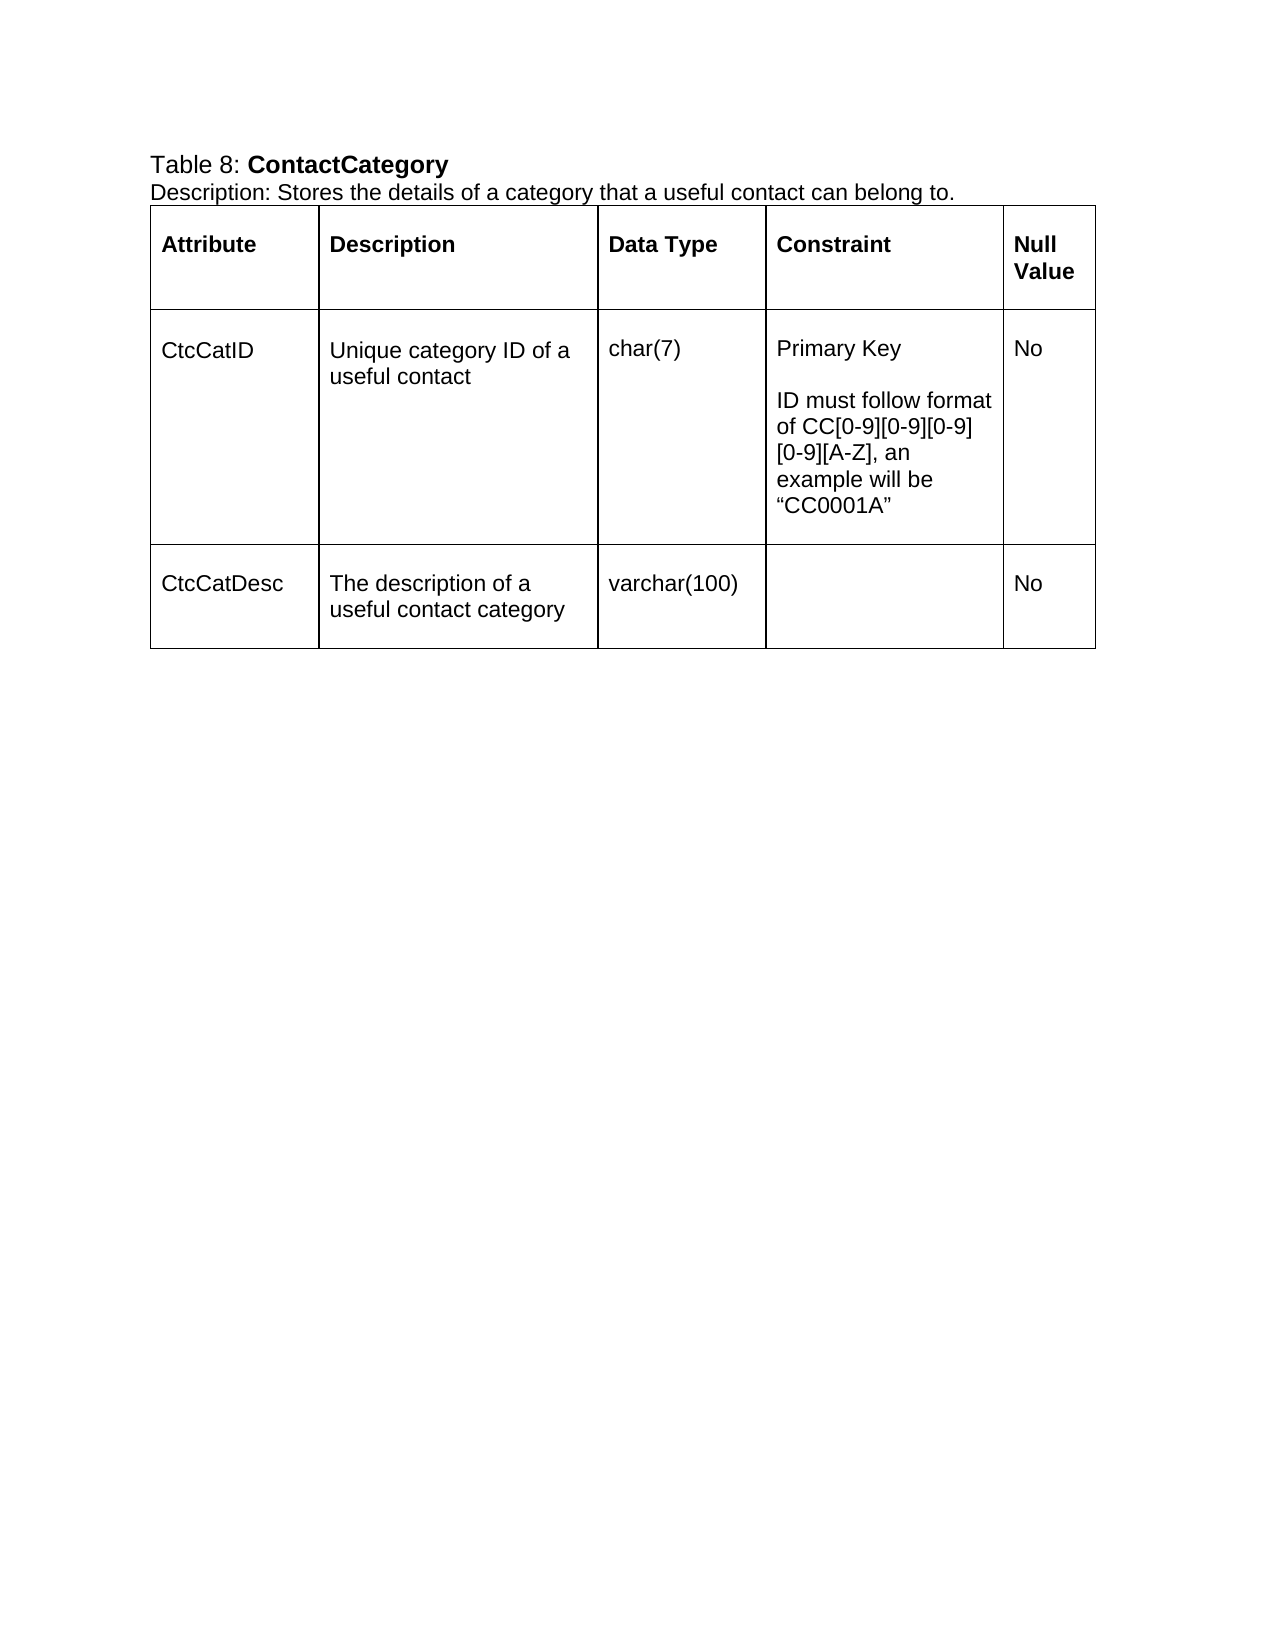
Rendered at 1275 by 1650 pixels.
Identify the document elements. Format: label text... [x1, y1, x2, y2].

table_header Data Type [599, 206, 765, 309]
table_cell No [1004, 310, 1095, 543]
table_cell The description of a useful contact category [320, 545, 597, 647]
table_header Attribute [151, 206, 318, 309]
table_cell No [1004, 545, 1095, 647]
table_cell CtcCatID [151, 310, 318, 543]
table_header Constraint [767, 206, 1003, 309]
table_cell char(7) [599, 310, 765, 543]
table_cell varchar(100) [599, 545, 765, 647]
text Table 8: ContactCategory Description: Stores the details of a category that a useful contact can belong to. [150, 150, 1125, 205]
table_cell Primary Key ID must follow format of CC[0-9][0-9][0-9][0-9][A-Z], an example will be “CC0001A” [767, 310, 1003, 543]
table_header Null Value [1004, 206, 1095, 309]
table_header Description [320, 206, 597, 309]
table_cell CtcCatDesc [151, 545, 318, 647]
table_cell Unique category ID of a useful contact [320, 310, 597, 543]
table_cell [767, 545, 1003, 647]
